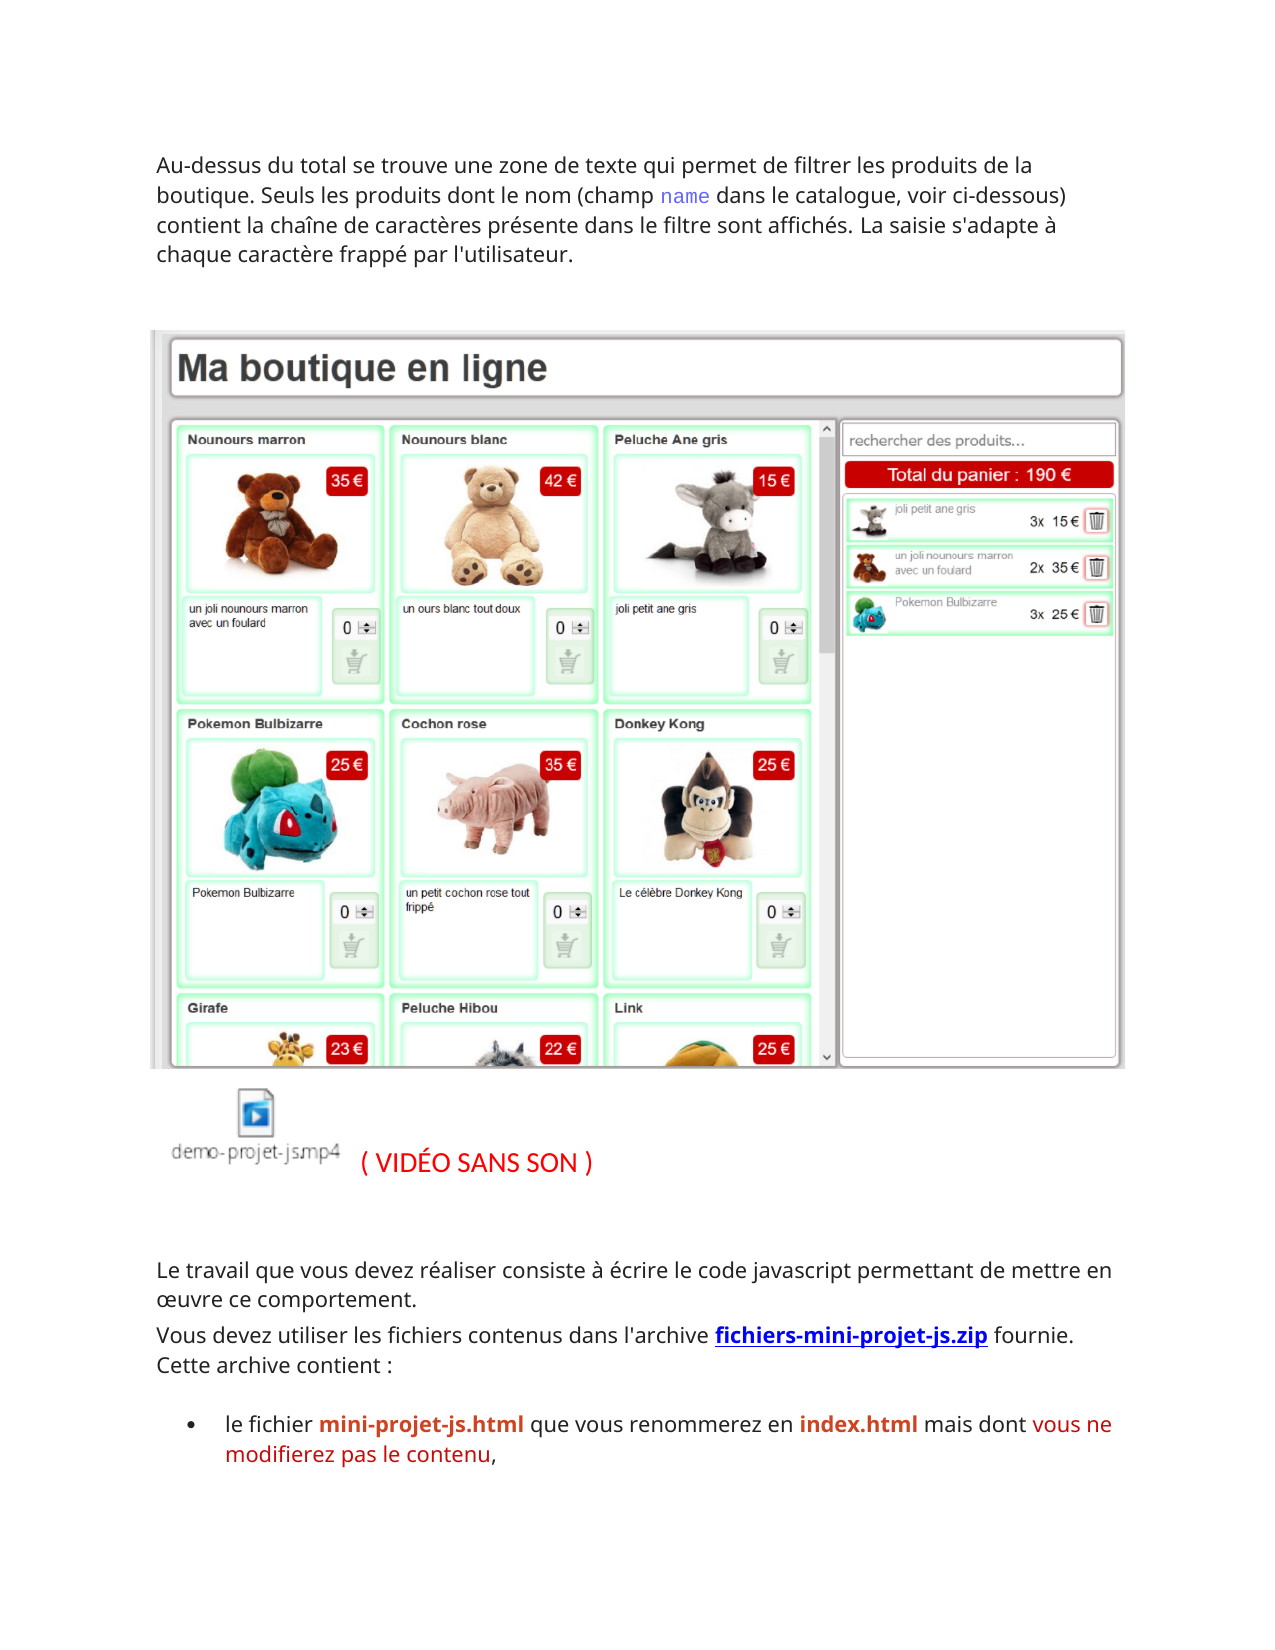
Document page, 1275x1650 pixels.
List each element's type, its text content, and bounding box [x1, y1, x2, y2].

list le fichier mini-projet-js.html que vous renommerez en index.html mais dont vous ne modifierez pas le contenu, [187, 1409, 1125, 1469]
text Le travail que vous devez réaliser consiste à écrire le code javascript permettant de mettre en œuvre ce comportement. [156, 1255, 1119, 1314]
text Au-dessus du total se trouve une zone de texte qui permet de filtrer les produits de la boutique. Seuls les produits dont le nom (champ name dans le catalogue, voir ci-dessous) contient la chaîne de caractères présente dans le filtre sont affichés. La saisie s'adapte à chaque caractère frappé par l'utilisateur. [156, 150, 1119, 269]
picture [150, 330, 1125, 1069]
text Vous devez utiliser les fichiers contenus dans l'archive fichiers-mini-projet-js.zip fournie. Cette archive contient : [156, 1321, 1119, 1380]
text ( VIDÉO SANS SON ) [150, 1088, 1125, 1180]
